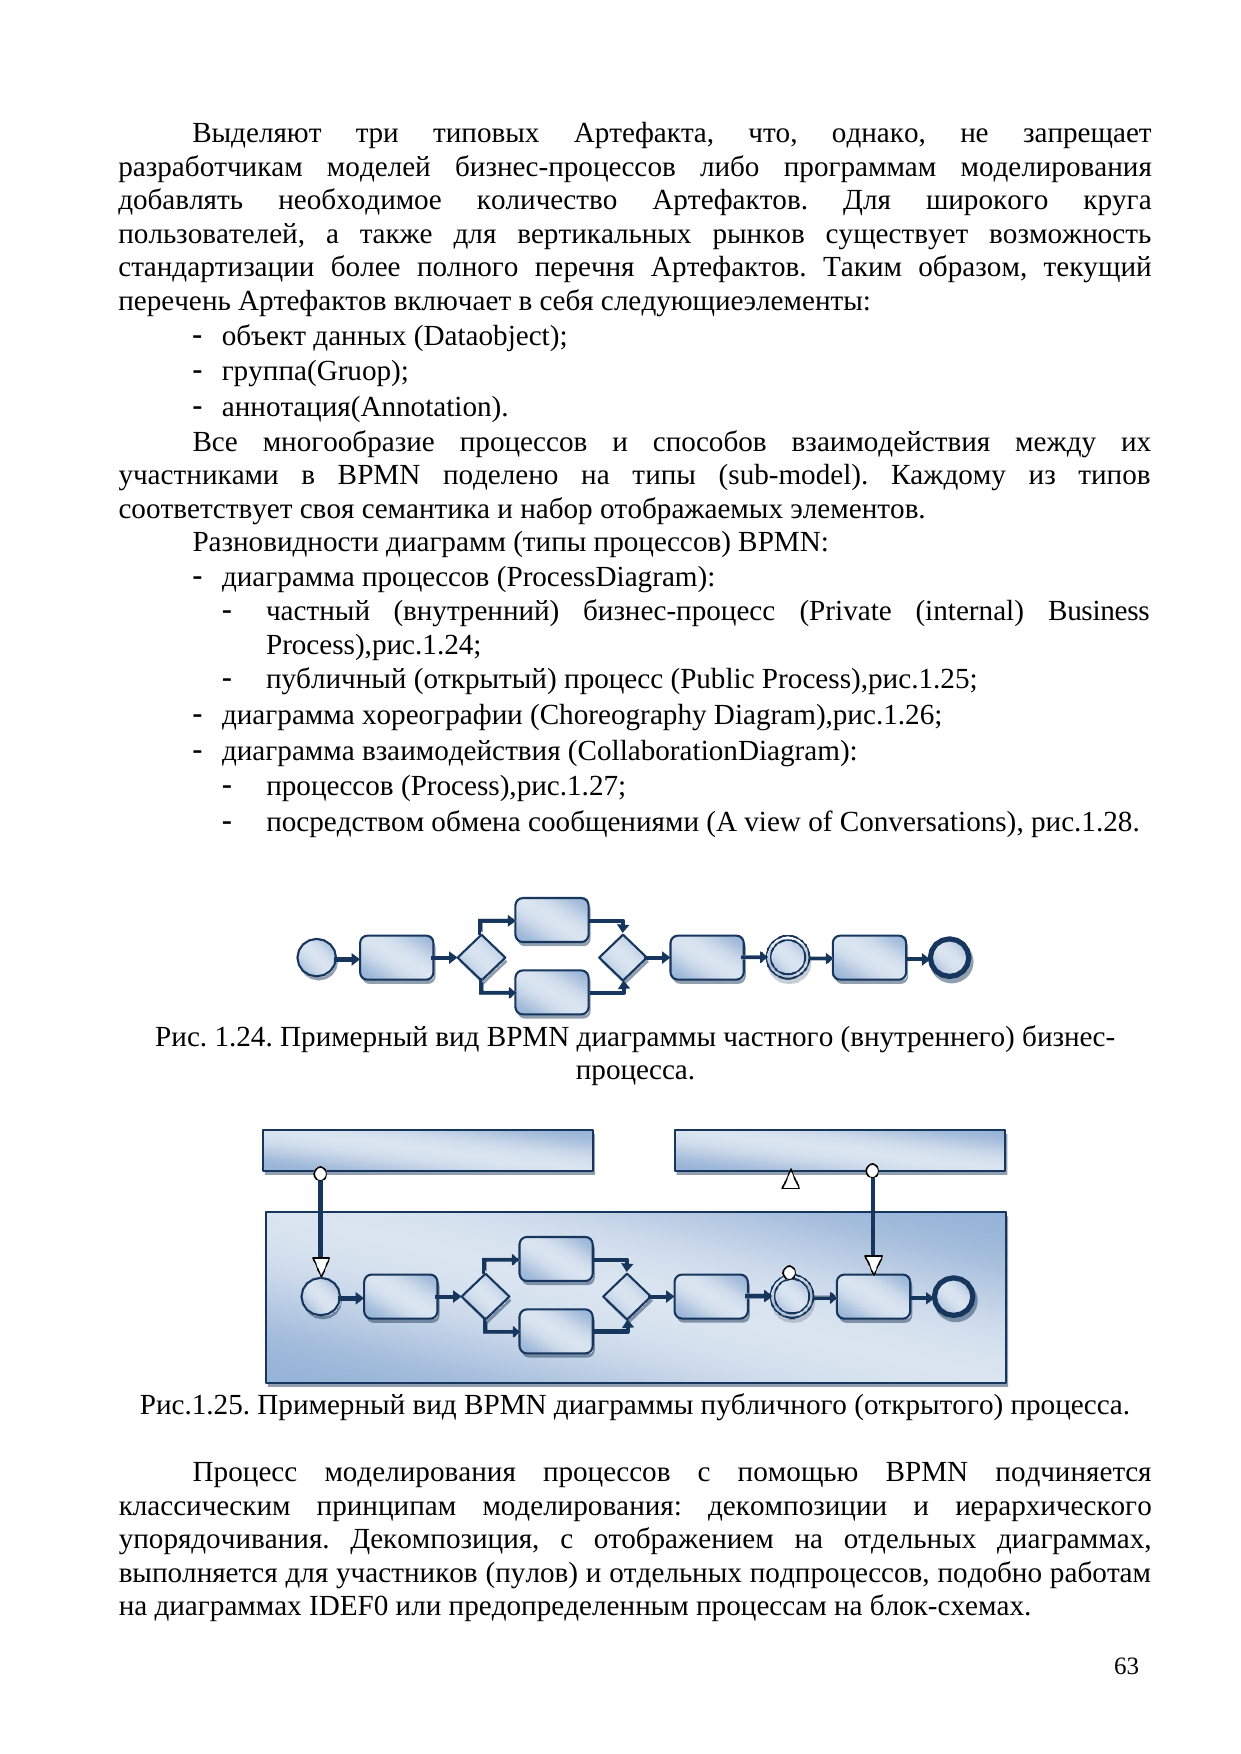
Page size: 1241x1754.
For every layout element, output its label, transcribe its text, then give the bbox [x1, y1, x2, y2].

list частный (внутренний) бизнес-процесс (Private (internal) Business Process),рис.1.24; [222, 593, 1152, 661]
list диаграмма взаимодействия (CollaborationDiagram): [192, 732, 1176, 767]
text Разновидности диаграмм (типы процессов) BPMN: [192, 524, 1176, 558]
list диаграмма хореографии (Choreography Diagram),рис.1.26; [192, 696, 1176, 732]
list публичный (открытый) процесс (Public Process),рис.1.25; [222, 661, 1176, 696]
text Процесс моделирования процессов с помощью BPMN подчиняется классическим принципам моделирования: декомпозиции и иерархического упорядочивания. Декомпозиция, с отображением на отдельных диаграммах, выполняется для участников (пулов) и отдельных подпроцессов, подобно работам на диаграммах IDEF0 или предопределенным процессам на блок-схемах. [118, 1454, 1152, 1622]
list процессов (Process),рис.1.27; [222, 767, 1176, 803]
text Все многообразие процессов и способов взаимодействия между их участниками в BPMN поделено на типы (sub-model). Каждому из типов соответствует своя семантика и набор отображаемых элементов. [118, 424, 1152, 524]
text Рис. 1.24. Примерный вид BPMN диаграммы частного (внутреннего) бизнес- процесса. [116, 893, 1154, 1086]
list диаграмма процессов (ProcessDiagram): [192, 558, 1176, 593]
list аннотация(Annotation). [192, 388, 1176, 423]
text Рис.1.25. Примерный вид BPMN диаграммы публичного (открытого) процесса. [139, 1124, 1176, 1420]
list посредством обмена сообщениями (A view of Conversations), рис.1.28. [222, 803, 1176, 838]
text Выделяют три типовых Артефакта, что, однако, не запрещает разработчикам моделей бизнес-процессов либо программам моделирования добавлять необходимое количество Артефактов. Для широкого круга пользователей, а также для вертикальных рынков существует возможность стандартизации более полного перечня Артефактов. Таким образом, текущий перечень Артефактов включает в себя следующиеэлементы: [118, 115, 1152, 317]
list объект данных (Dataobject); [192, 317, 1176, 352]
list группа(Gruop); [192, 352, 1176, 388]
